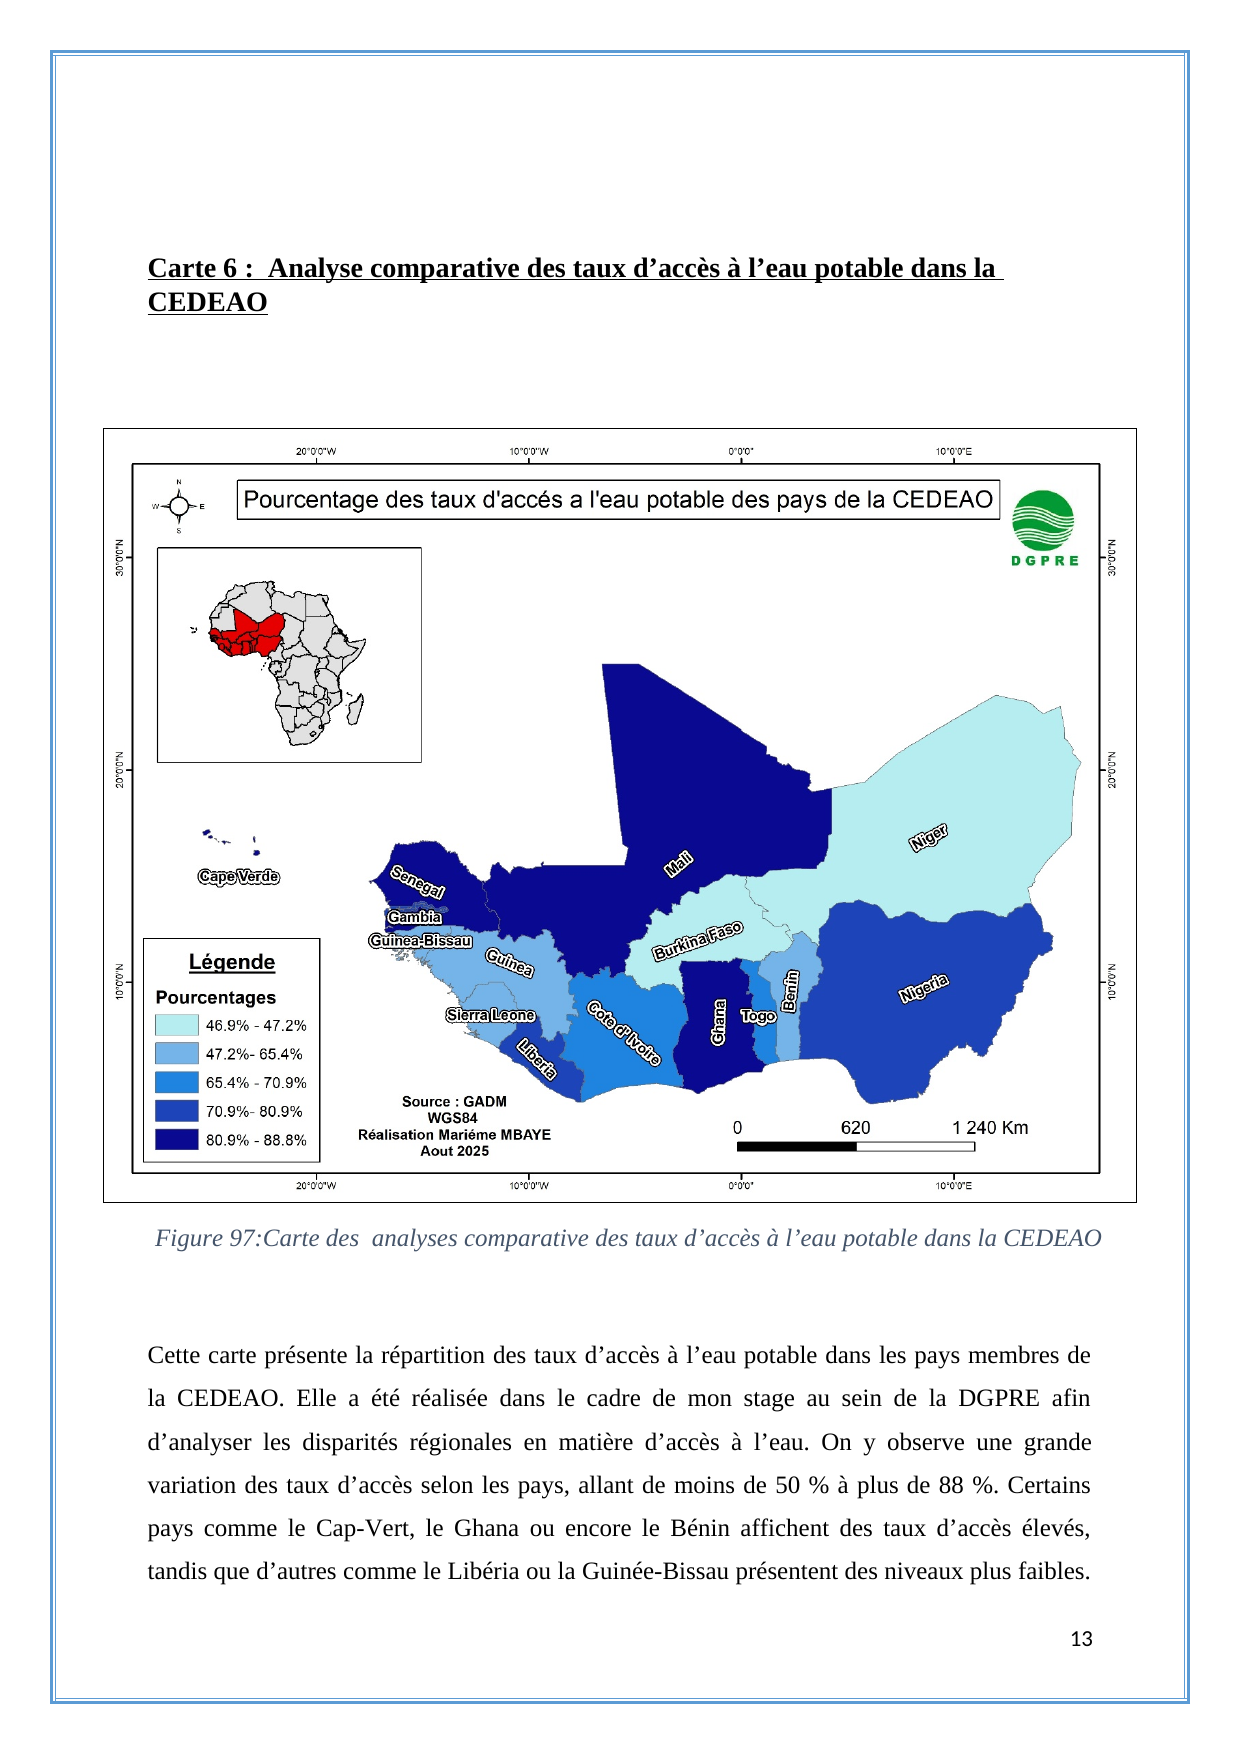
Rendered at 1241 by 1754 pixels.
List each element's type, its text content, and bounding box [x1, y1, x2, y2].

text Carte 6 : Analyse comparative des taux d’accès à l’eau potable dans la CEDEAO [147, 251, 1093, 318]
picture [104, 429, 1136, 1202]
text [147, 1340, 1093, 1585]
